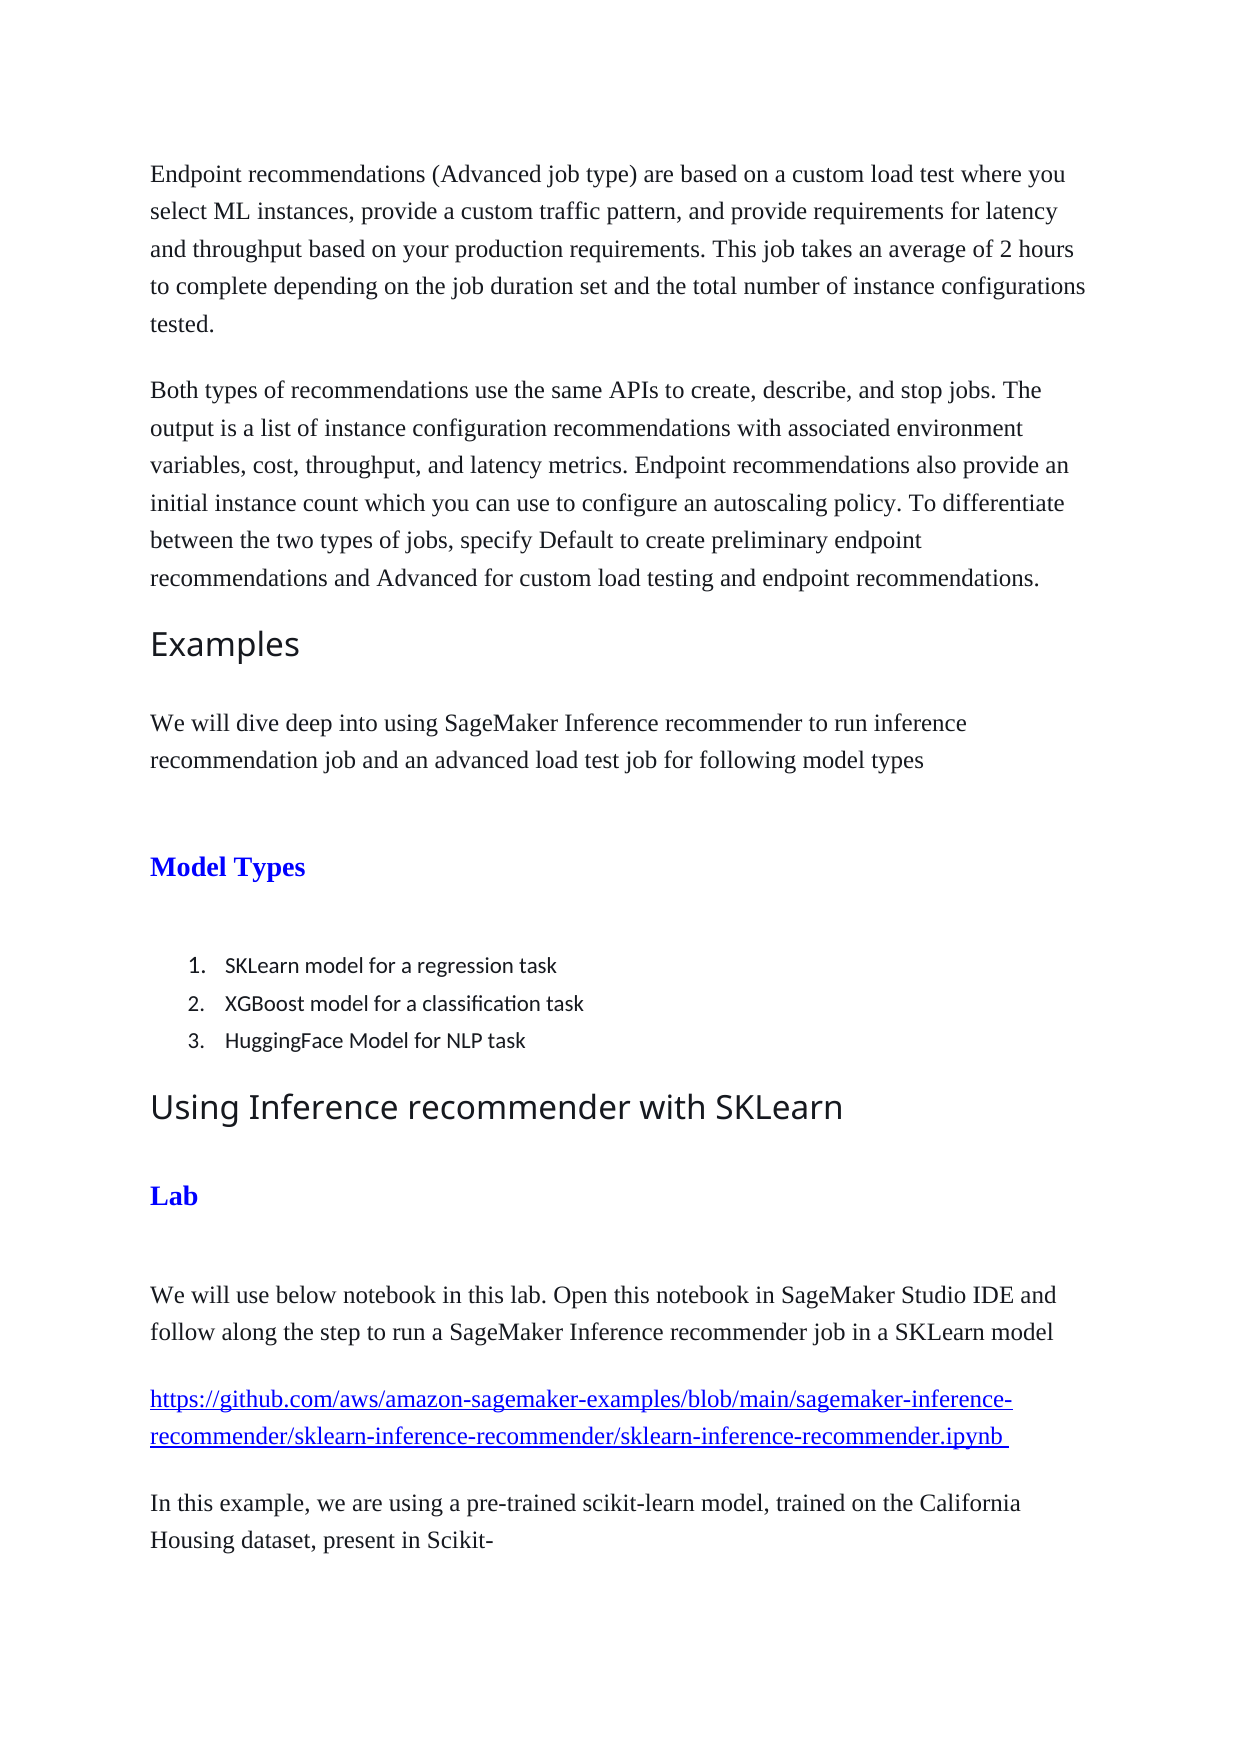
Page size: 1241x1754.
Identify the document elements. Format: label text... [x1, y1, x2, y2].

text We will use below notebook in this lab. Open this notebook in SageMaker Studio IDE and follow along the step to run a SageMaker Inference recommender job in a SKLearn model [150, 1271, 1090, 1346]
list HuggingFace Model for NLP task [187, 1017, 1090, 1054]
text Both types of recommendations use the same APIs to create, describe, and stop jobs. The output is a list of instance configuration recommendations with associated environment variables, cost, throughput, and latency metrics. Endpoint recommendations also provide an initial instance count which you can use to configure an autoscaling policy. To differentiate between the two types of jobs, specify Default to create preliminary endpoint recommendations and Advanced for custom load testing and endpoint recommendations. [150, 367, 1090, 592]
text Endpoint recommendations (Advanced job type) are based on a custom load test where you select ML instances, provide a custom traffic pattern, and provide requirements for latency and throughput based on your production requirements. This job takes an average of 2 hours to complete depending on the job duration set and the total number of instance configurations tested. [150, 150, 1090, 337]
text https://github.com/aws/amazon-sagemaker-examples/blob/main/sagemaker-inference-recommender/sklearn-inference-recommender/sklearn-inference-recommender.ipynb [150, 1375, 1090, 1450]
list SKLearn model for a regression task [187, 942, 1090, 979]
text We will dive deep into using SageMaker Inference recommender to run inference recommendation job and an advanced load test job for following model types [150, 699, 1090, 774]
subtitle Model Types [150, 850, 1090, 882]
list XGBoost model for a classification task [187, 979, 1090, 1017]
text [150, 1479, 1090, 1554]
subtitle Lab [150, 1179, 1090, 1212]
subtitle Using Inference recommender with SKLearn [150, 1083, 1090, 1129]
subtitle Examples [150, 621, 1090, 666]
